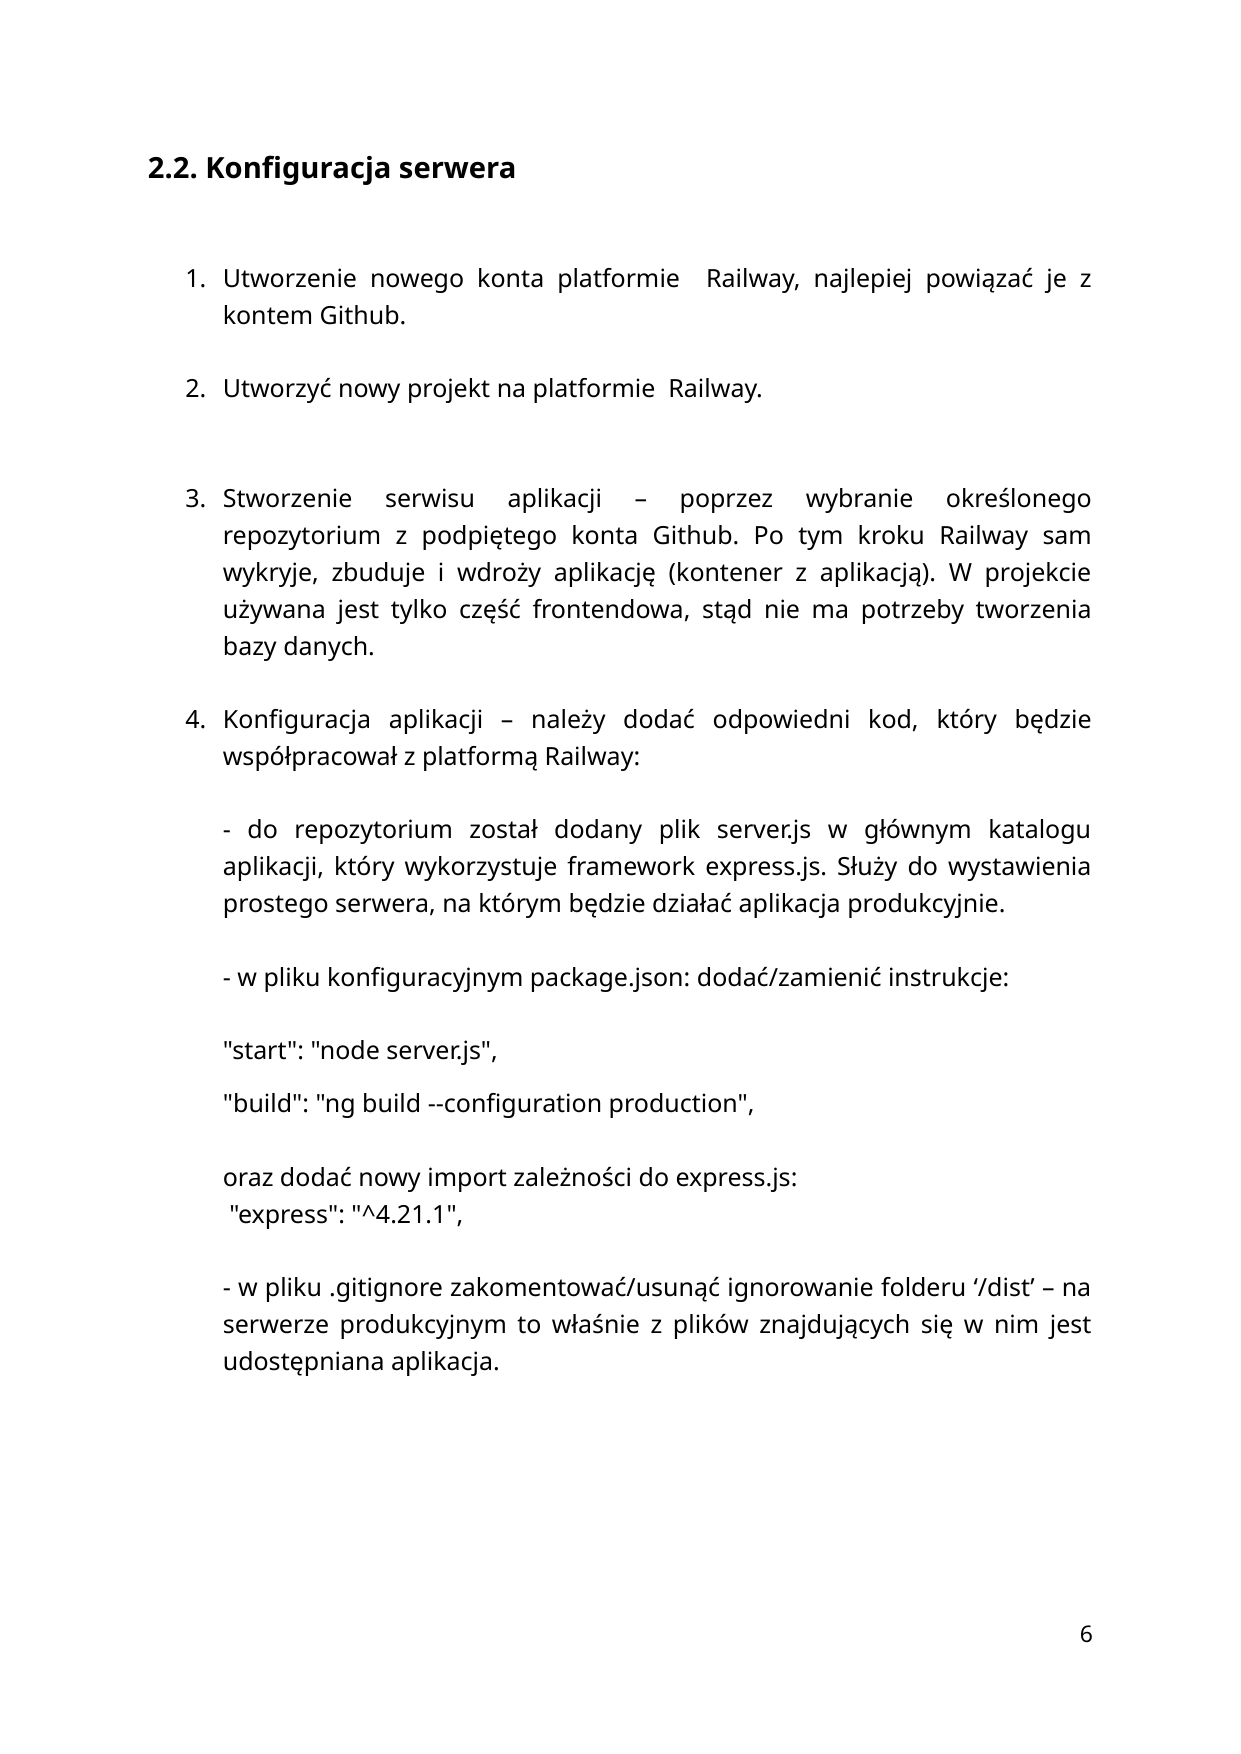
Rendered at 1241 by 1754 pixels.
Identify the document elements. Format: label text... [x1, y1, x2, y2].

list oraz dodać nowy import zależności do express.js: [223, 1160, 1093, 1194]
list Utworzyć nowy projekt na platformie Railway. [185, 371, 1093, 405]
list "express": "^4.21.1", [223, 1196, 1093, 1231]
list Stworzenie serwisu aplikacji – poprzez wybranie określonego repozytorium z podpiętego konta Github. Po tym kroku Railway sam wykryje, zbuduje i wdroży aplikację (kontener z aplikacją). W projekcie używana jest tylko część frontendowa, stąd nie ma potrzeby tworzenia bazy danych. [185, 481, 1093, 662]
list "start": "node server.js", [223, 1033, 1093, 1067]
list - do repozytorium został dodany plik server.js w głównym katalogu aplikacji, który wykorzystuje framework express.js. Służy do wystawienia prostego serwera, na którym będzie działać aplikacja produkcyjnie. [223, 812, 1093, 920]
list Konfiguracja aplikacji – należy dodać odpowiedni kod, który będzie współpracował z platformą Railway: [185, 702, 1093, 773]
list "build": "ng build --configuration production", [223, 1086, 1093, 1120]
list - w pliku .gitignore zakomentować/usunąć ignorowanie folderu ‘/dist’ – na serwerze produkcyjnym to właśnie z plików znajdujących się w nim jest udostępniana aplikacja. [223, 1270, 1093, 1378]
list Utworzenie nowego konta platformie Railway, najlepiej powiązać je z kontem Github. [185, 261, 1093, 331]
text 2.2. Konfiguracja serwera [148, 148, 1093, 187]
list - w pliku konfiguracyjnym package.json: dodać/zamienić instrukcje: [223, 959, 1093, 993]
